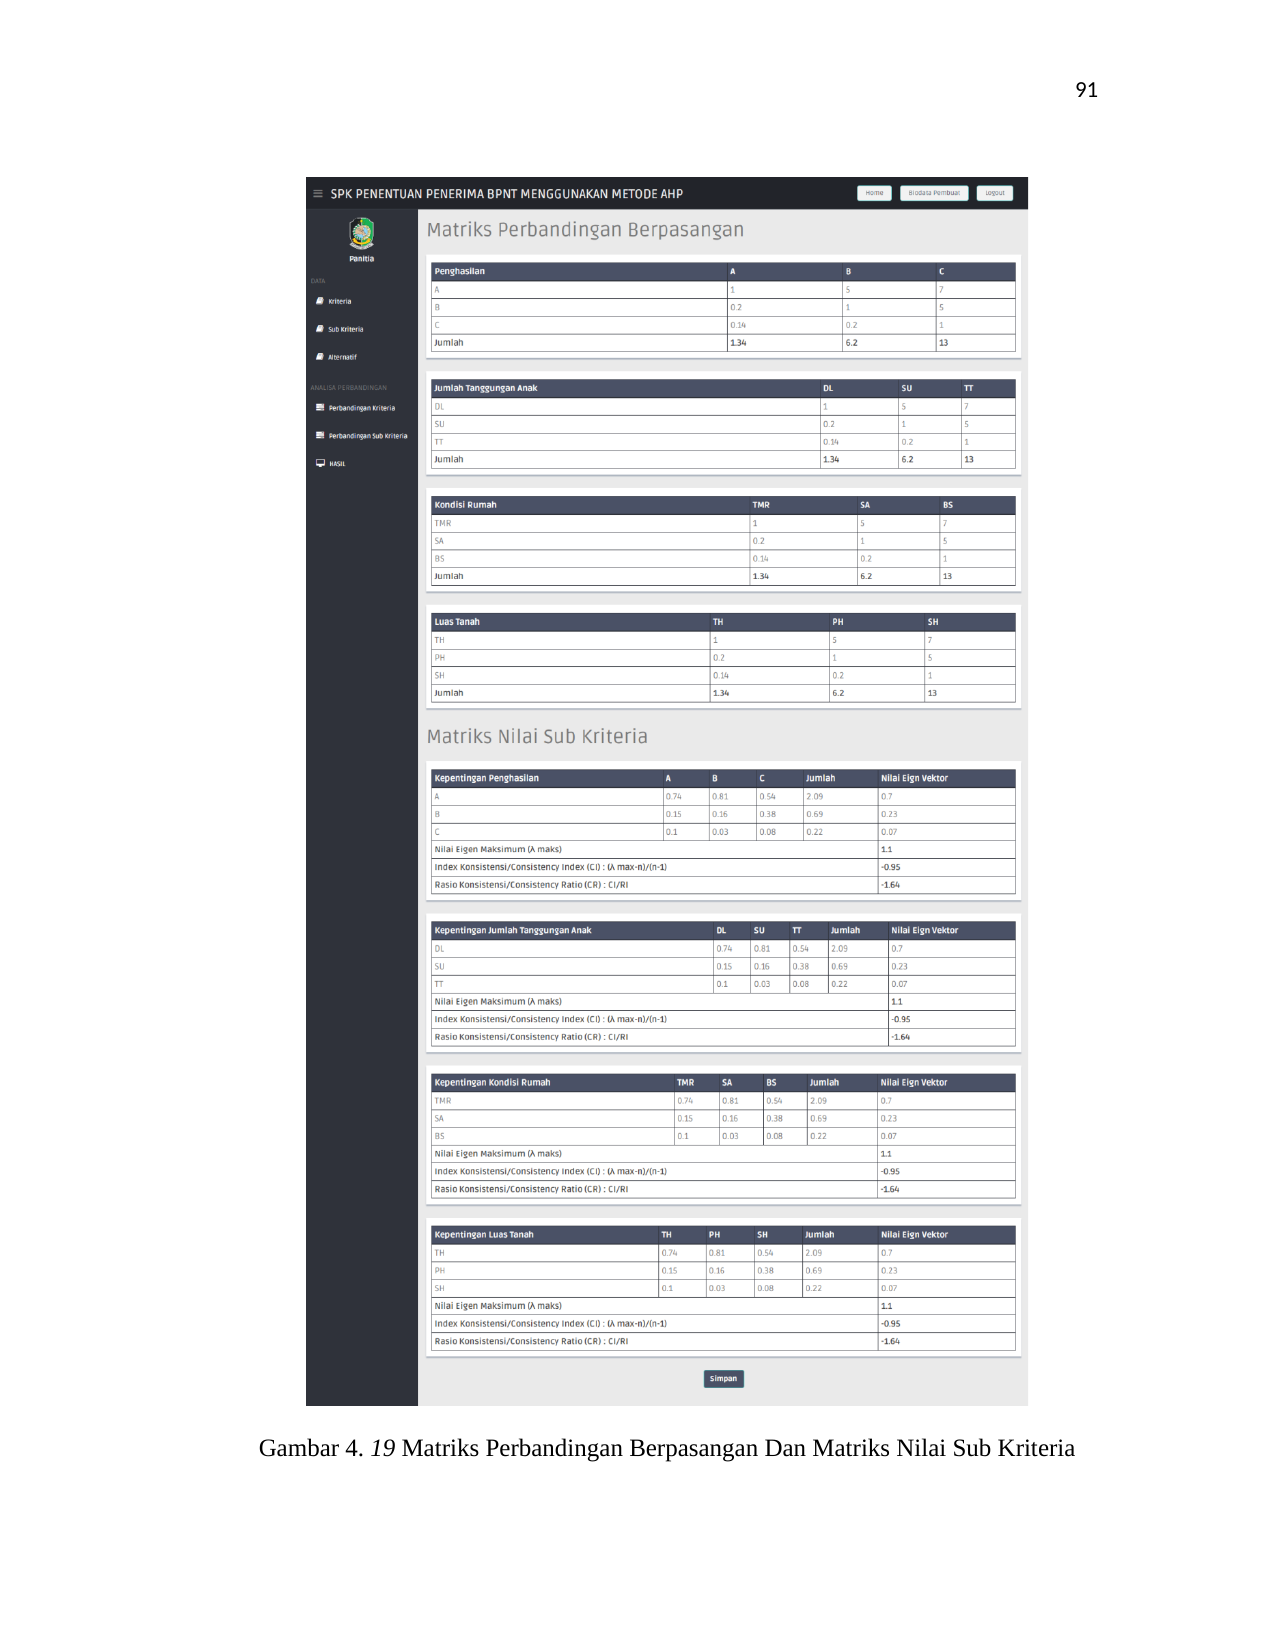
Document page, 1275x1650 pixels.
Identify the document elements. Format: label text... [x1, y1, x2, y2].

text Gambar 4. 19 Matriks Perbandingan Berpasangan Dan Matriks Nilai Sub Kriteria [236, 1433, 1098, 1462]
picture [306, 177, 1029, 1406]
